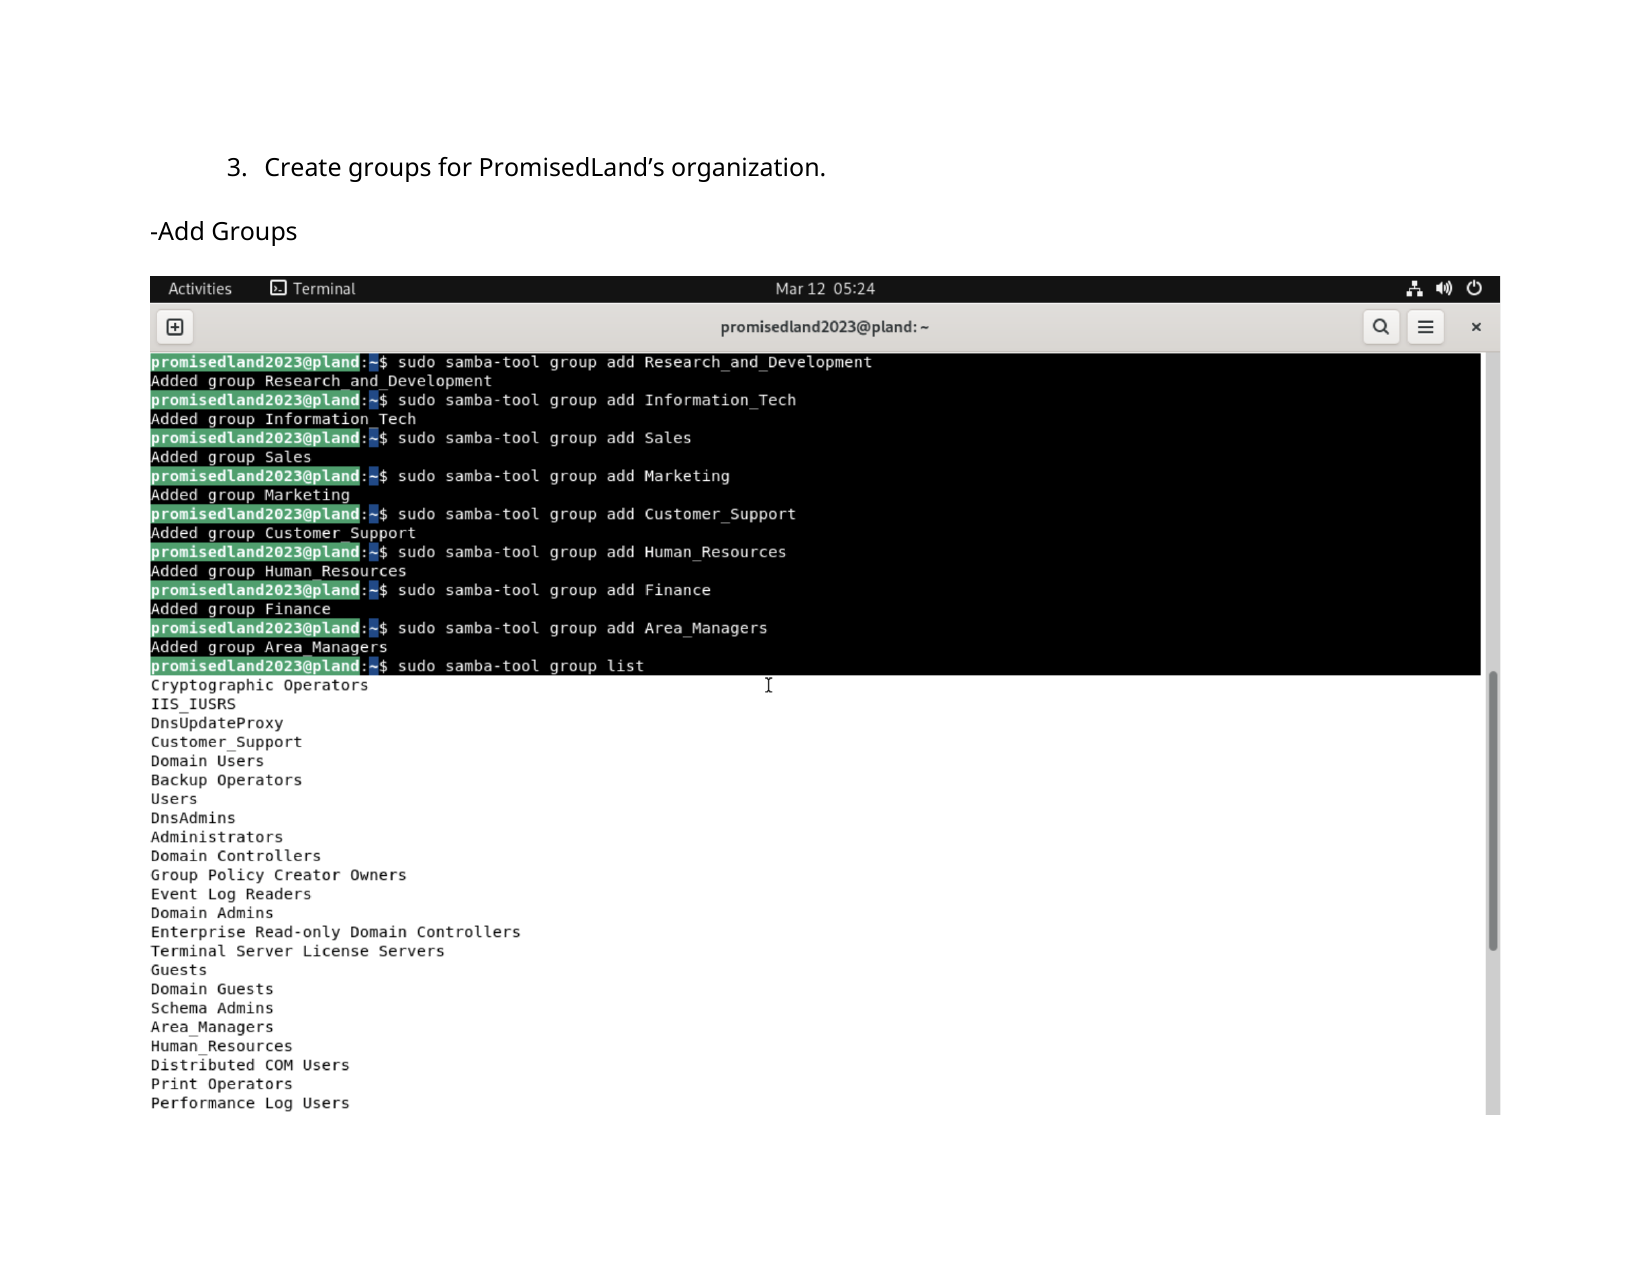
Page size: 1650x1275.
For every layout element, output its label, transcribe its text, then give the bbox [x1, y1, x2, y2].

text -Add Groups [150, 213, 1500, 247]
picture [150, 276, 1500, 1115]
list Create groups for PromisedLand’s organization. [227, 150, 1500, 184]
